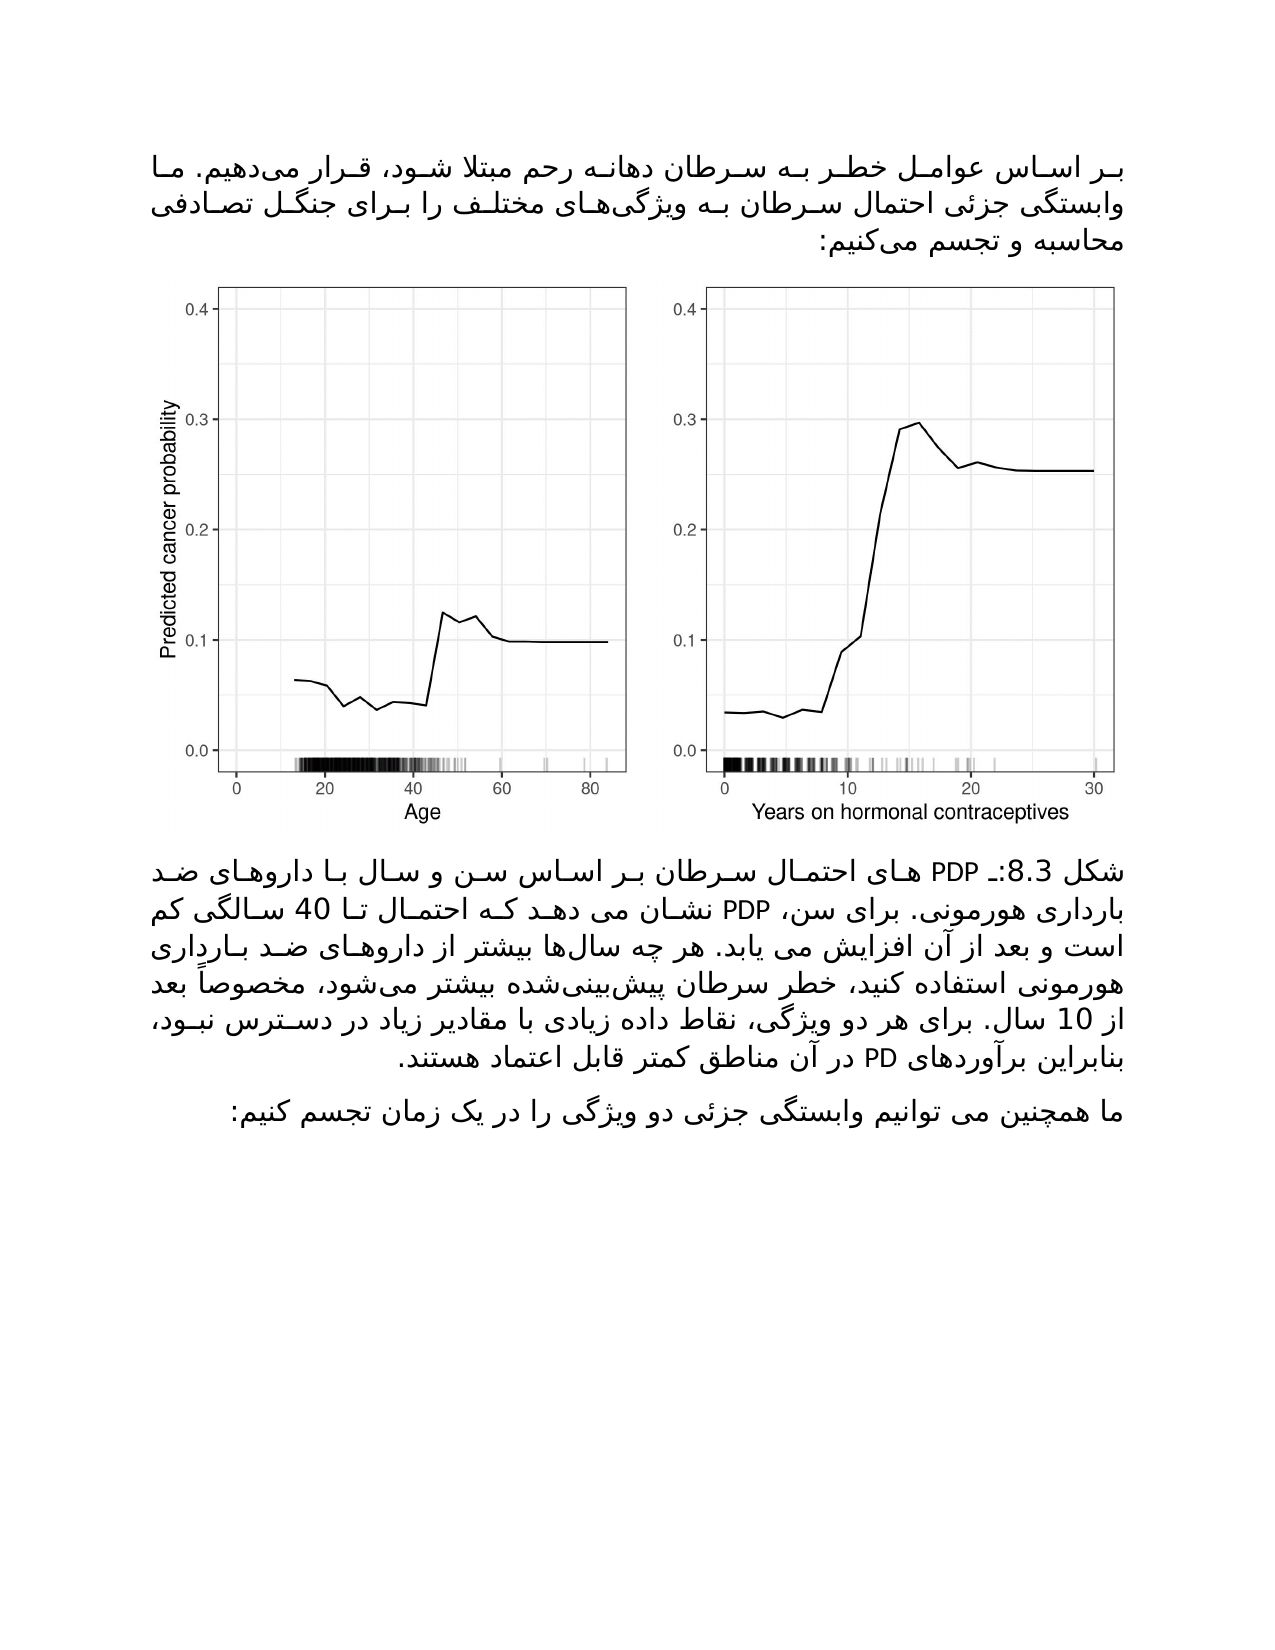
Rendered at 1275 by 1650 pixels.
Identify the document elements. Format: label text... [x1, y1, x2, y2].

text ما همچنین می توانیم وابستگی جزئی دو ویژگی را در یک زمان تجسم کنیم: [150, 1094, 1125, 1128]
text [150, 150, 1125, 257]
text شکل 8.3: PDP های احتمال سرطان بر اساس سن و سال با داروهای ضد بارداری هورمونی. برای سن، PDP نشان می دهد که احتمال تا 40 سالگی کم است و بعد از آن افزایش می یابد. هر چه سال‌ها بیشتر از داروهای ضد بارداری هورمونی استفاده کنید، خطر سرطان پیش‌بینی‌شده بیشتر می‌شود، مخصوصاً بعد از 10 سال. برای هر دو ویژگی، نقاط داده زیادی با مقادیر زیاد در دسترس نبود، بنابراین برآوردهای PD در آن مناطق کمتر قابل اعتماد هستند. [150, 853, 1125, 1075]
picture [150, 276, 1125, 834]
